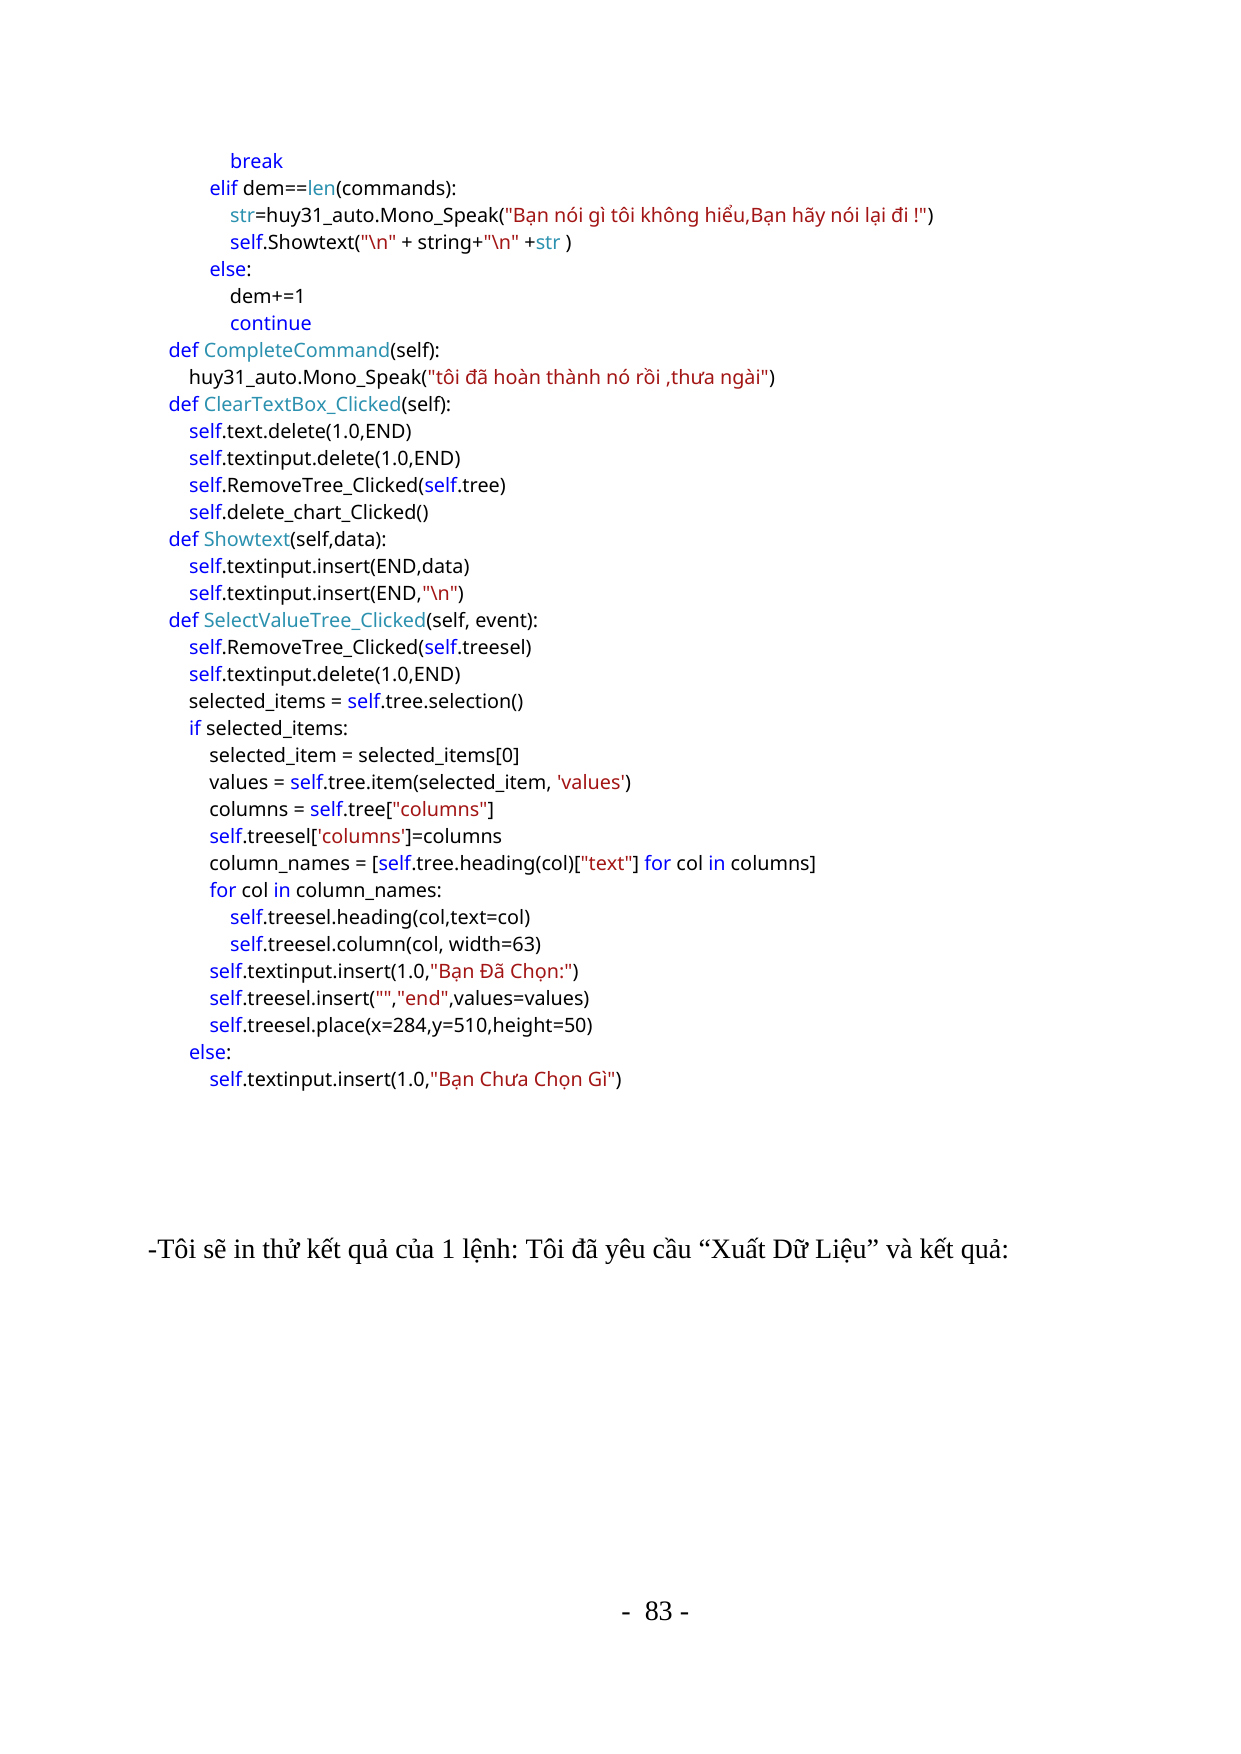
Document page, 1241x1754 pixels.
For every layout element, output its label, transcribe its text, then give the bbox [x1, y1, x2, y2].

text def ClearTextBox_Clicked(self): [148, 391, 1162, 417]
text else: [148, 256, 1162, 283]
text else: [148, 1038, 1162, 1065]
text self.textinput.insert(END,data) [148, 552, 1162, 579]
text str=huy31_auto.Mono_Speak("Bạn nói gì tôi không hiểu,Bạn hãy nói lại đi !") [148, 202, 1162, 229]
text self.delete_chart_Clicked() [148, 498, 1162, 525]
text self.textinput.insert(1.0,"Bạn Đã Chọn:") [148, 957, 1162, 984]
text self.textinput.insert(1.0,"Bạn Chưa Chọn Gì") [148, 1065, 1162, 1092]
text huy31_auto.Mono_Speak("tôi đã hoàn thành nó rồi ,thưa ngài") [148, 363, 1162, 391]
text self.RemoveTree_Clicked(self.treesel) [148, 633, 1162, 660]
text self.treesel.column(col, width=63) [148, 930, 1162, 957]
text def SelectValueTree_Clicked(self, event): [148, 606, 1162, 633]
text for col in column_names: [148, 876, 1162, 903]
text values = self.tree.item(selected_item, 'values') [148, 768, 1162, 795]
text self.textinput.delete(1.0,END) [148, 444, 1162, 471]
text def Showtext(self,data): [148, 525, 1162, 552]
text self.textinput.insert(END,"\n") [148, 579, 1162, 606]
text column_names = [self.tree.heading(col)["text"] for col in columns] [148, 849, 1162, 876]
text if selected_items: [148, 714, 1162, 741]
text self.RemoveTree_Clicked(self.tree) [148, 471, 1162, 498]
text self.textinput.delete(1.0,END) [148, 660, 1162, 687]
text selected_items = self.tree.selection() [148, 687, 1162, 714]
text self.treesel.heading(col,text=col) [148, 903, 1162, 930]
text self.treesel['columns']=columns [148, 822, 1162, 849]
text self.treesel.insert("","end",values=values) [148, 984, 1162, 1011]
text break [148, 148, 1162, 175]
text selected_item = selected_items[0] [148, 741, 1162, 768]
text def CompleteCommand(self): [148, 337, 1162, 363]
text continue [148, 309, 1162, 337]
text self.text.delete(1.0,END) [148, 417, 1162, 444]
text columns = self.tree["columns"] [148, 795, 1162, 822]
text self.treesel.place(x=284,y=510,height=50) [148, 1011, 1162, 1038]
text elif dem==len(commands): [148, 175, 1162, 202]
text dem+=1 [148, 283, 1162, 309]
text self.Showtext("\n" + string+"\n" +str ) [148, 229, 1162, 256]
text -Tôi sẽ in thử kết quả của 1 lệnh: Tôi đã yêu cầu “Xuất Dữ Liệu” và kết quả: [148, 1232, 1162, 1265]
